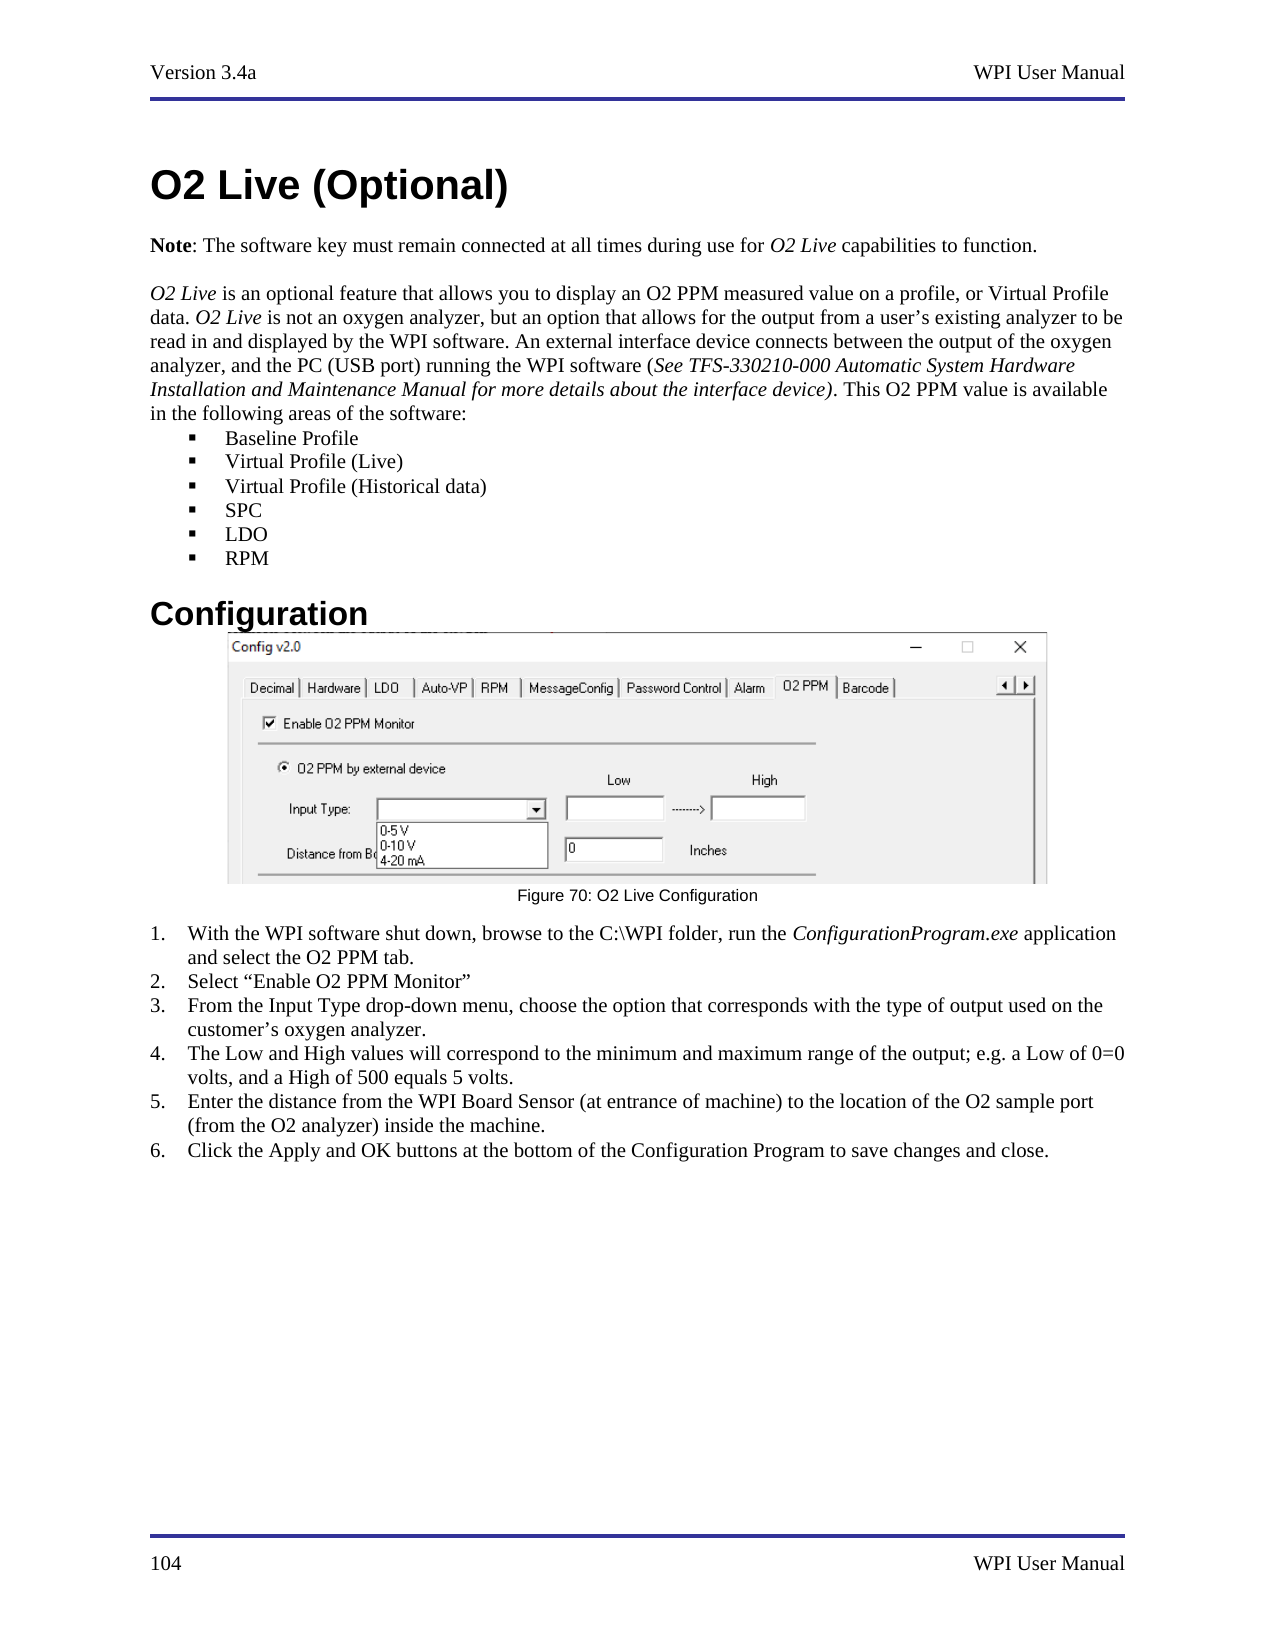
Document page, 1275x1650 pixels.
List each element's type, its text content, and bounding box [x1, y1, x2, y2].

list Select “Enable O2 PPM Monitor” [150, 969, 1125, 993]
text Note: The software key must remain connected at all times during use for O2 Live capabilities to function. [150, 233, 1125, 257]
list Virtual Profile (Live) [187, 449, 1125, 473]
list Virtual Profile (Historical data) [187, 473, 1125, 498]
list Baseline Profile [187, 425, 1125, 449]
list LDO [187, 522, 1125, 546]
list With the WPI software shut down, browse to the C:\WPI folder, run the ConfigurationProgram.exe application and select the O2 PPM tab. [150, 921, 1125, 969]
subtitle Configuration [150, 594, 1125, 632]
list RPM [187, 546, 1125, 570]
text O2 Live is an optional feature that allows you to display an O2 PPM measured value on a profile, or Virtual Profile data. O2 Live is not an oxygen analyzer, but an option that allows for the output from a user’s existing analyzer to be read in and displayed by the WPI software. An external interface device connects between the output of the oxygen analyzer, and the PC (USB port) running the WPI software (See TFS-330210-000 Automatic System Hardware Installation and Maintenance Manual for more details about the interface device). This O2 PPM value is available in the following areas of the software: [150, 281, 1125, 425]
list The Low and High values will correspond to the minimum and maximum range of the output; e.g. a Low of 0=0 volts, and a High of 500 equals 5 volts. [150, 1041, 1125, 1089]
picture [227, 632, 1048, 884]
list Click the Apply and OK buttons at the bottom of the Configuration Program to save changes and close. [150, 1137, 1125, 1162]
list SPC [187, 498, 1125, 522]
text Figure 70: O2 Live Configuration [150, 885, 1125, 904]
list Enter the distance from the WPI Board Sensor (at entrance of machine) to the location of the O2 sample port (from the O2 analyzer) inside the machine. [150, 1089, 1125, 1137]
subtitle O2 Live (Optional) [150, 160, 1125, 208]
list From the Input Type drop-down menu, choose the option that corresponds with the type of output used on the customer’s oxygen analyzer. [150, 993, 1125, 1041]
